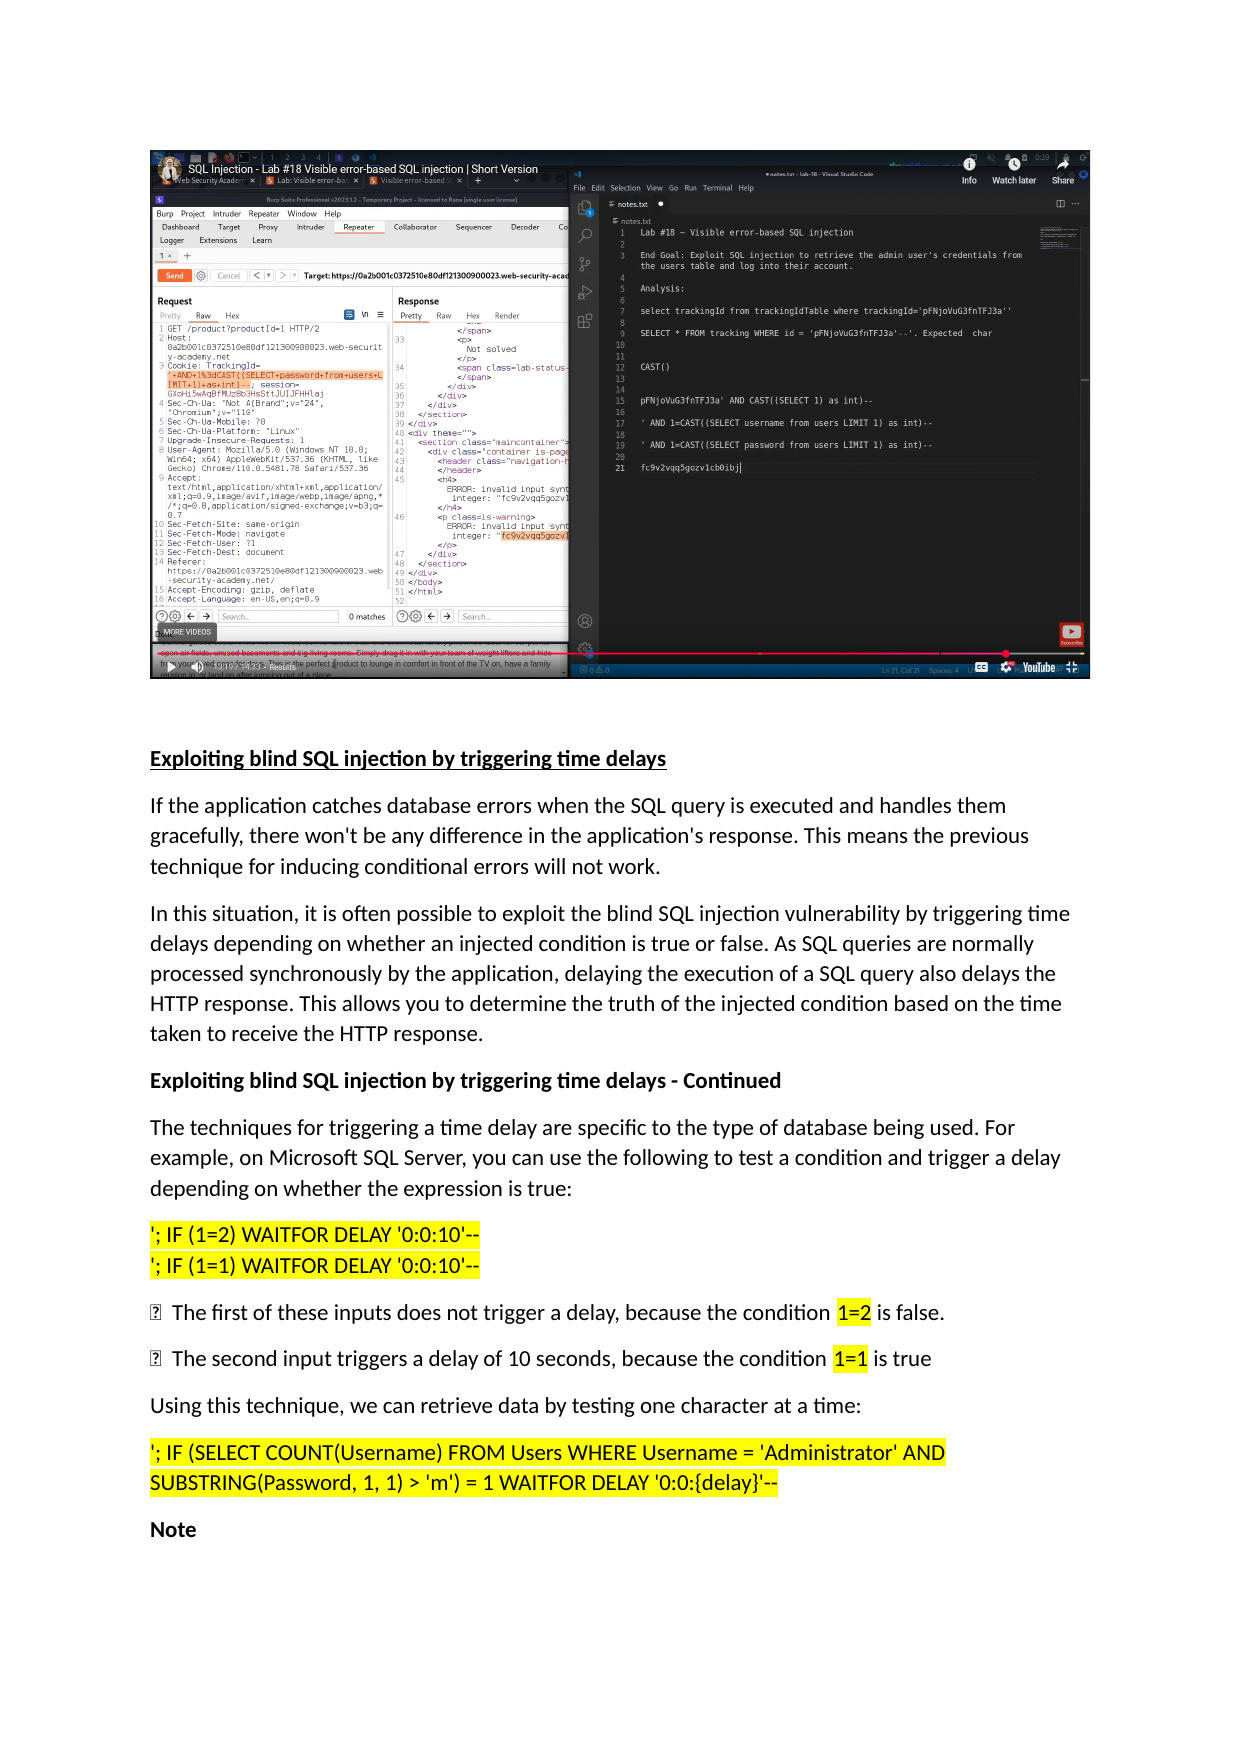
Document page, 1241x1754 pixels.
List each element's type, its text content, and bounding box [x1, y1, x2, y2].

text Using this technique, we can retrieve data by testing one character at a time: [150, 1391, 1090, 1419]
picture [150, 150, 1091, 679]
text '; IF (1=2) WAITFOR DELAY '0:0:10'-- '; IF (1=1) WAITFOR DELAY '0:0:10'-- [150, 1221, 1090, 1279]
text Exploiting blind SQL injection by triggering time delays [150, 744, 1090, 773]
text In this situation, it is often possible to exploit the blind SQL injection vulnerability by triggering time delays depending on whether an injected condition is true or false. As SQL queries are normally processed synchronously by the application, delaying the execution of a SQL query also delays the HTTP response. This allows you to determine the truth of the injected condition based on the time taken to receive the HTTP response. [150, 899, 1090, 1048]
text Exploiting blind SQL injection by triggering time delays - Continued [150, 1066, 1090, 1094]
text  The first of these inputs does not trigger a delay, because the condition 1=2 is false. [871, 1298, 1090, 1326]
text  The second input triggers a delay of 10 seconds, because the condition 1=1 is true [150, 1344, 1090, 1373]
text  The first of these inputs does not trigger a delay, because the condition 1=2 is false. [150, 1298, 837, 1326]
text Note [150, 1515, 1090, 1543]
text If the application catches database errors when the SQL query is executed and handles them gracefully, there won't be any difference in the application's response. This means the previous technique for inducing conditional errors will not work. [150, 791, 1090, 880]
text '; IF (SELECT COUNT(Username) FROM Users WHERE Username = 'Administrator' AND SUBSTRING(Password, 1, 1) > 'm') = 1 WAITFOR DELAY '0:0:{delay}'-- [150, 1438, 1090, 1497]
text The techniques for triggering a time delay are specific to the type of database being used. For example, on Microsoft SQL Server, you can use the following to test a condition and trigger a delay depending on whether the expression is true: [150, 1113, 1090, 1202]
